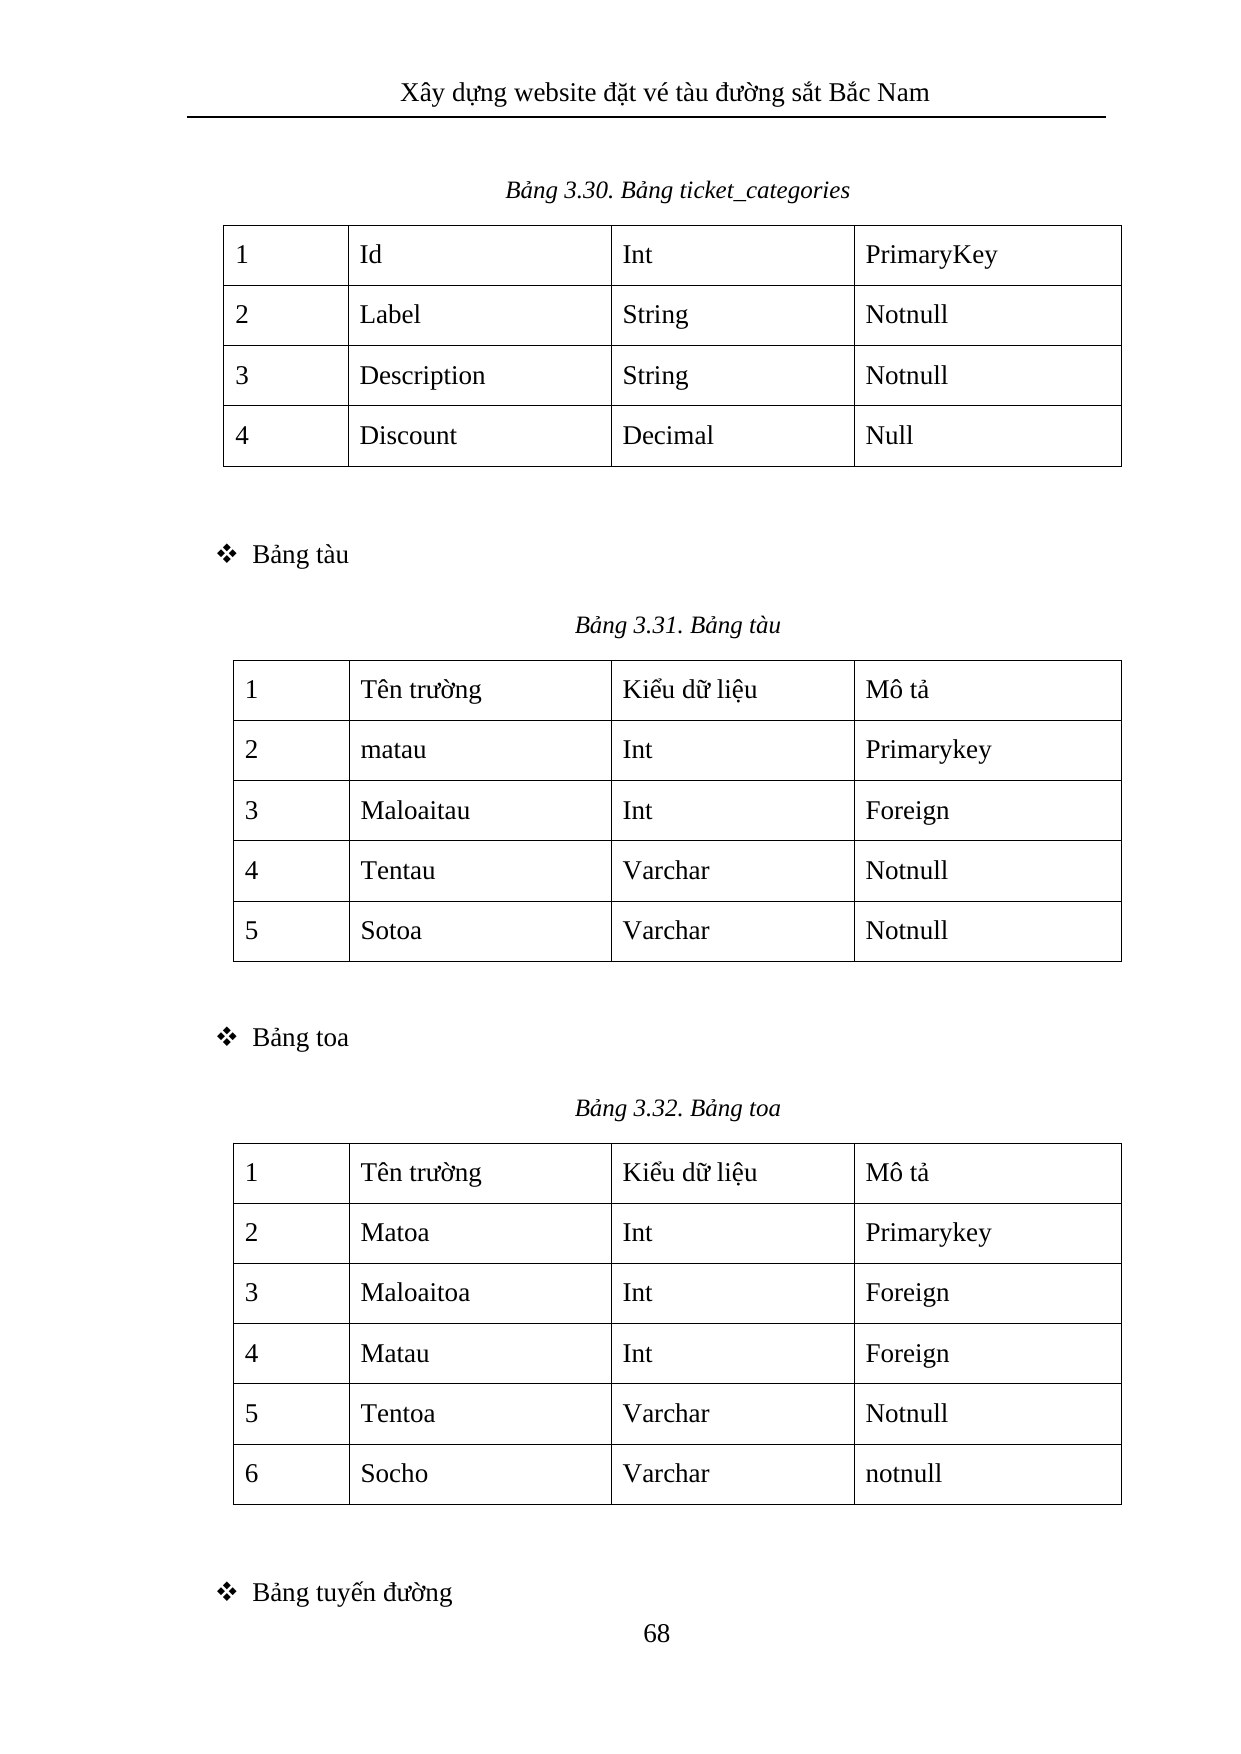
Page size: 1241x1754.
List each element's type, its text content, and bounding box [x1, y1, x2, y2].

text Bảng 3.32. Bảng toa [177, 1093, 1122, 1122]
table_cell 3 [234, 781, 349, 840]
table_cell Matoa [350, 1204, 611, 1263]
table_cell Primarykey [855, 1204, 1121, 1263]
table_cell String [612, 286, 854, 345]
table_cell Discount [349, 406, 611, 466]
table_header 1 [224, 226, 348, 285]
table_cell Primarykey [855, 721, 1121, 780]
table_cell Tentau [350, 841, 611, 901]
table_header PrimaryKey [855, 226, 1121, 285]
table_cell Socho [350, 1445, 611, 1504]
table_header Tên trường [350, 1144, 611, 1203]
text Bảng 3.30. Bảng ticket_categories [177, 175, 1122, 204]
table_cell Int [612, 1204, 854, 1263]
table_cell Varchar [612, 1384, 854, 1443]
list Bảng toa [214, 1021, 1122, 1052]
table_cell 2 [224, 286, 348, 345]
table_header Id [349, 226, 611, 285]
table_cell Varchar [612, 841, 854, 901]
table_header Mô tả [855, 1144, 1121, 1203]
table_cell 6 [234, 1445, 349, 1504]
list Bảng tuyến đường [214, 1576, 1122, 1608]
table_cell Varchar [612, 902, 854, 961]
list Bảng tàu [214, 538, 1122, 569]
table_header Int [612, 226, 854, 285]
table_cell Notnull [855, 902, 1121, 961]
table_cell Int [612, 1324, 854, 1383]
table_cell Notnull [855, 841, 1121, 901]
table_cell Int [612, 781, 854, 840]
table_cell Foreign [855, 1324, 1121, 1383]
table_cell 3 [234, 1264, 349, 1323]
table_cell Matau [350, 1324, 611, 1383]
table_cell Int [612, 1264, 854, 1323]
table_cell Maloaitau [350, 781, 611, 840]
table_header 1 [234, 661, 349, 720]
text Bảng 3.31. Bảng tàu [177, 610, 1122, 639]
table_cell String [612, 346, 854, 405]
table_cell Null [855, 406, 1121, 466]
table_cell 5 [234, 1384, 349, 1443]
table_header Tên trường [350, 661, 611, 720]
table_header Kiểu dữ liệu [612, 1144, 854, 1203]
table_cell Notnull [855, 346, 1121, 405]
table_header 1 [234, 1144, 349, 1203]
table_cell Label [349, 286, 611, 345]
table_cell Sotoa [350, 902, 611, 961]
table_cell Tentoa [350, 1384, 611, 1443]
table_cell matau [350, 721, 611, 780]
table_header Mô tả [855, 661, 1121, 720]
table_cell Notnull [855, 1384, 1121, 1443]
table_cell 2 [234, 1204, 349, 1263]
table_cell Int [612, 721, 854, 780]
table_cell Varchar [612, 1445, 854, 1504]
table_cell Foreign [855, 781, 1121, 840]
table_cell 3 [224, 346, 348, 405]
table_cell Description [349, 346, 611, 405]
table_cell 2 [234, 721, 349, 780]
table_header Kiểu dữ liệu [612, 661, 854, 720]
table_cell notnull [855, 1445, 1121, 1504]
table_cell 4 [234, 841, 349, 901]
table_cell Decimal [612, 406, 854, 466]
table_cell Foreign [855, 1264, 1121, 1323]
table_cell Maloaitoa [350, 1264, 611, 1323]
table_cell Notnull [855, 286, 1121, 345]
table_cell 4 [234, 1324, 349, 1383]
table_cell 4 [224, 406, 348, 466]
table_cell 5 [234, 902, 349, 961]
